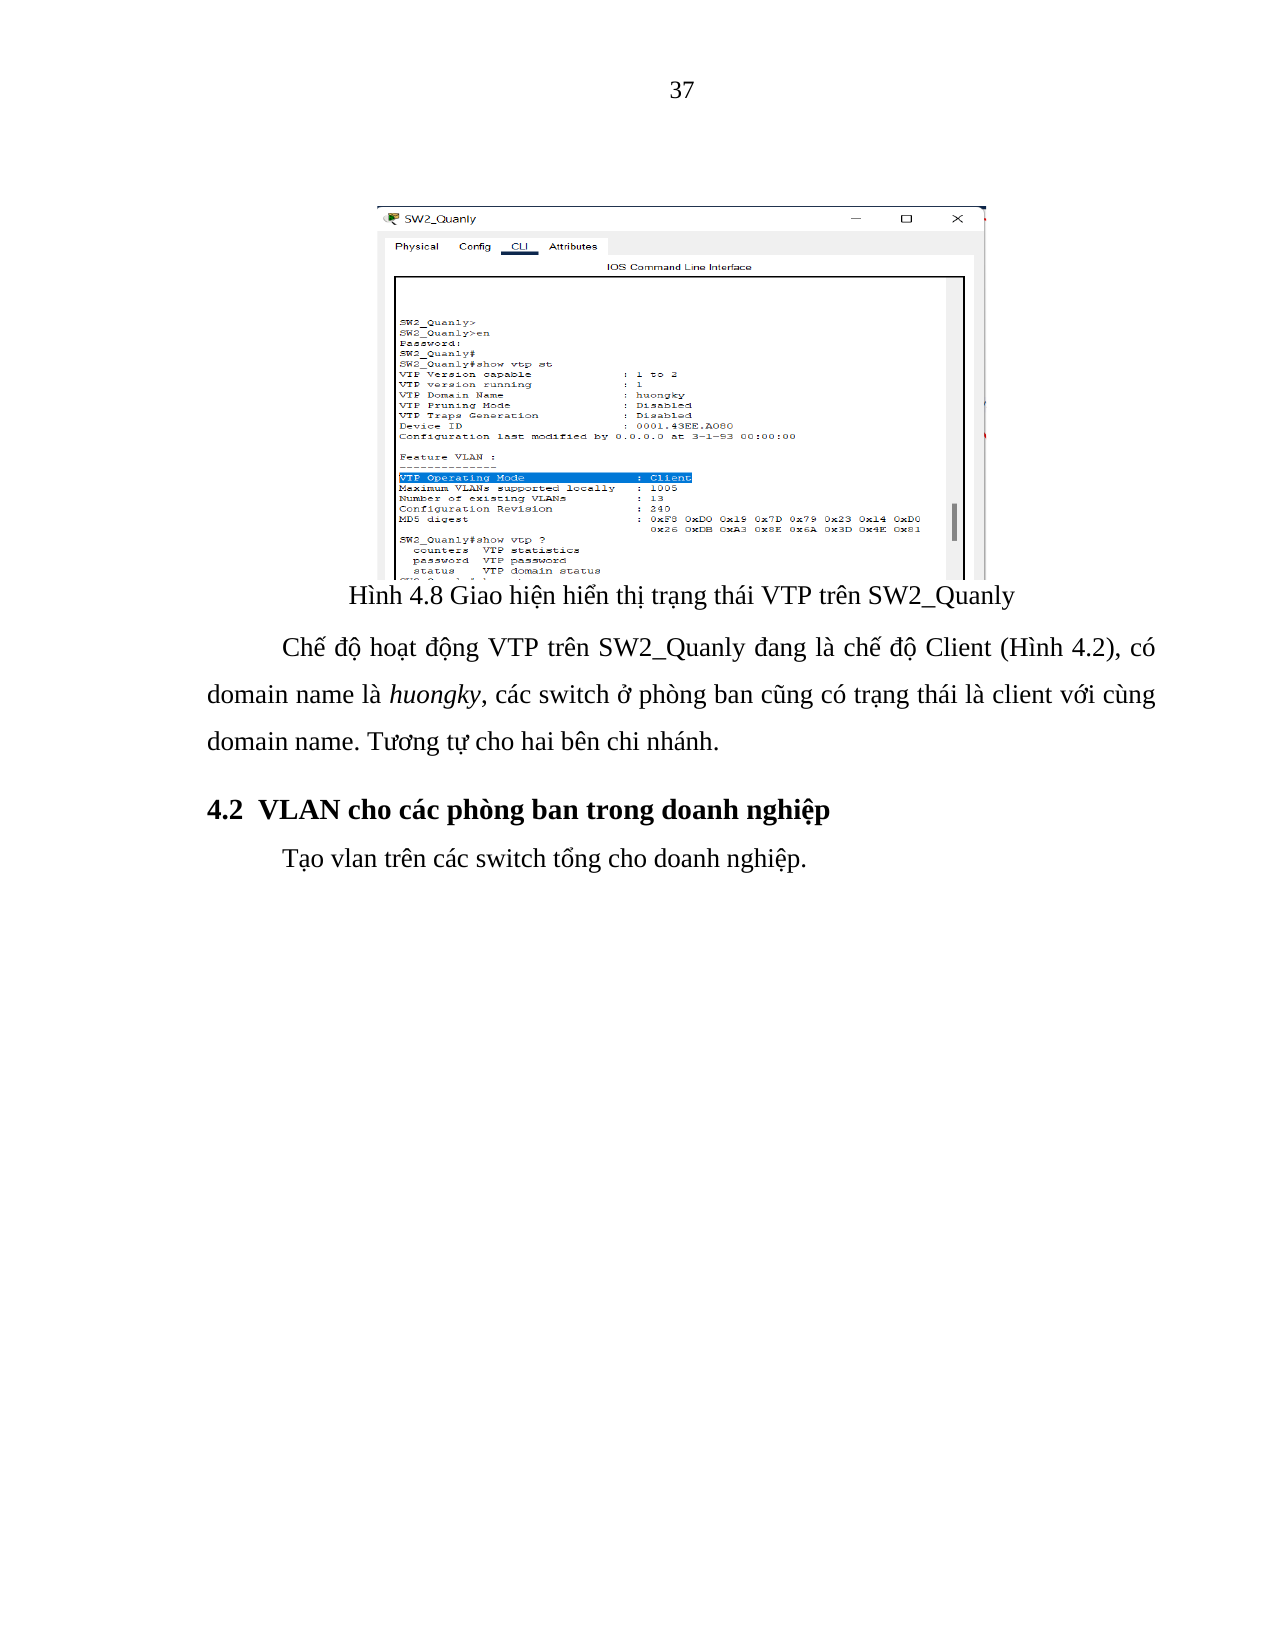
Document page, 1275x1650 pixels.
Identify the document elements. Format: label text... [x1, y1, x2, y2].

text Tạo vlan trên các switch tổng cho doanh nghiệp. [207, 843, 1157, 874]
text Chế độ hoạt động VTP trên SW2_Quanly đang là chế độ Client (Hình 4.2), có domain name là huongky, các switch ở phòng ban cũng có trạng thái là client với cùng domain name. Tương tự cho hai bên chi nhánh. [207, 631, 1157, 756]
subtitle VLAN cho các phòng ban trong doanh nghiệp [207, 792, 1157, 826]
picture [377, 206, 987, 580]
